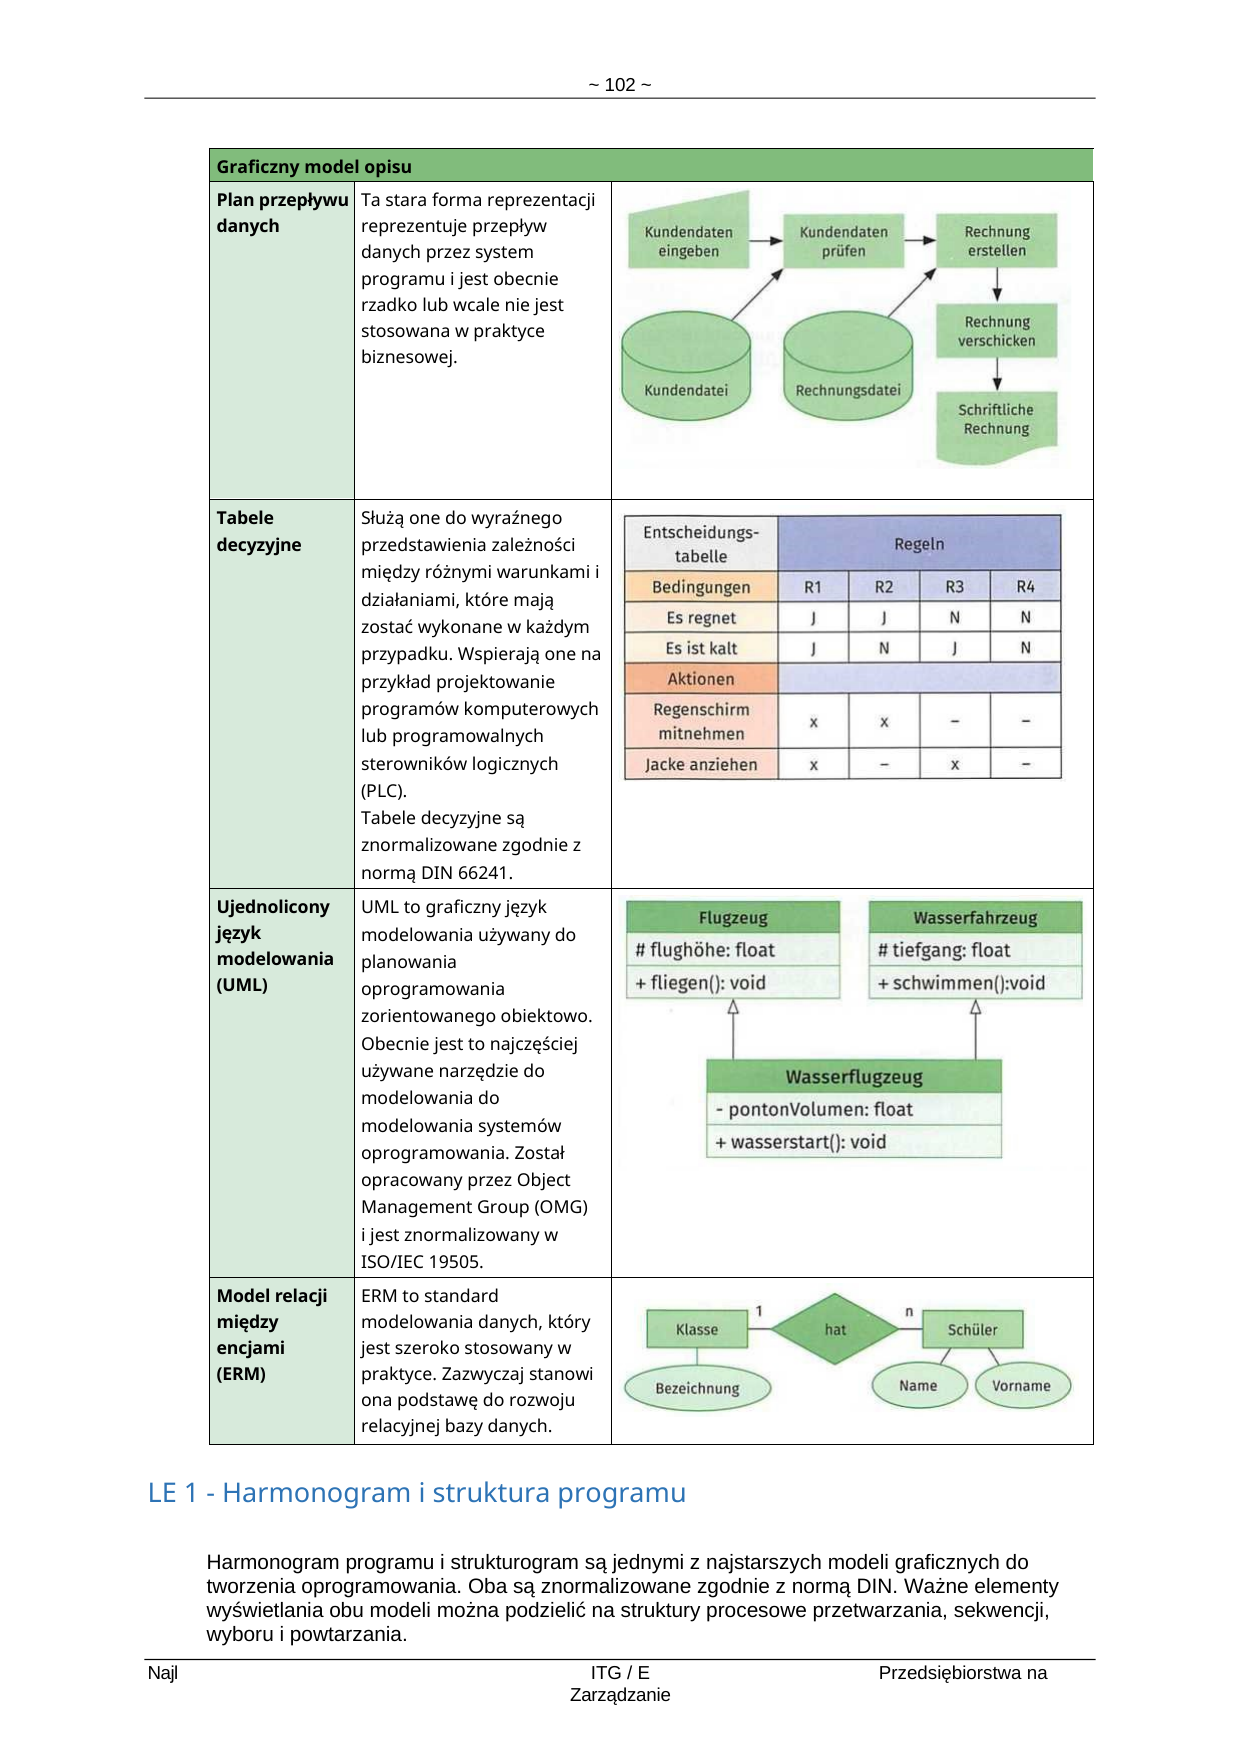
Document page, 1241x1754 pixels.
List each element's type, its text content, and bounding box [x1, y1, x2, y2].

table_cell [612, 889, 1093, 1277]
picture [618, 505, 1067, 782]
picture [618, 1283, 1080, 1417]
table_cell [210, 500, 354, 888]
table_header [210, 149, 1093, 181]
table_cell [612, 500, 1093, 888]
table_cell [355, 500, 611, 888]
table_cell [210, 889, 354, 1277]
text Harmonogram programu i strukturogram są jednymi z najstarszych modeli graficznych do tworzenia oprogramowania. Oba są znormalizowane zgodnie z normą DIN. Ważne elementy wyświetlania obu modeli można podzielić na struktury procesowe przetwarzania, sekwencji, wyboru i powtarzania. [206, 1550, 1082, 1646]
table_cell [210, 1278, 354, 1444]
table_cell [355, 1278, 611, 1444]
picture [618, 895, 1088, 1171]
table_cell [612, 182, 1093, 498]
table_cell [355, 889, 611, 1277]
subtitle LE 1 - Harmonogram i struktura programu [147, 1473, 1138, 1510]
picture [618, 188, 1072, 469]
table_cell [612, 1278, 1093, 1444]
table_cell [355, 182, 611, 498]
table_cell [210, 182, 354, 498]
